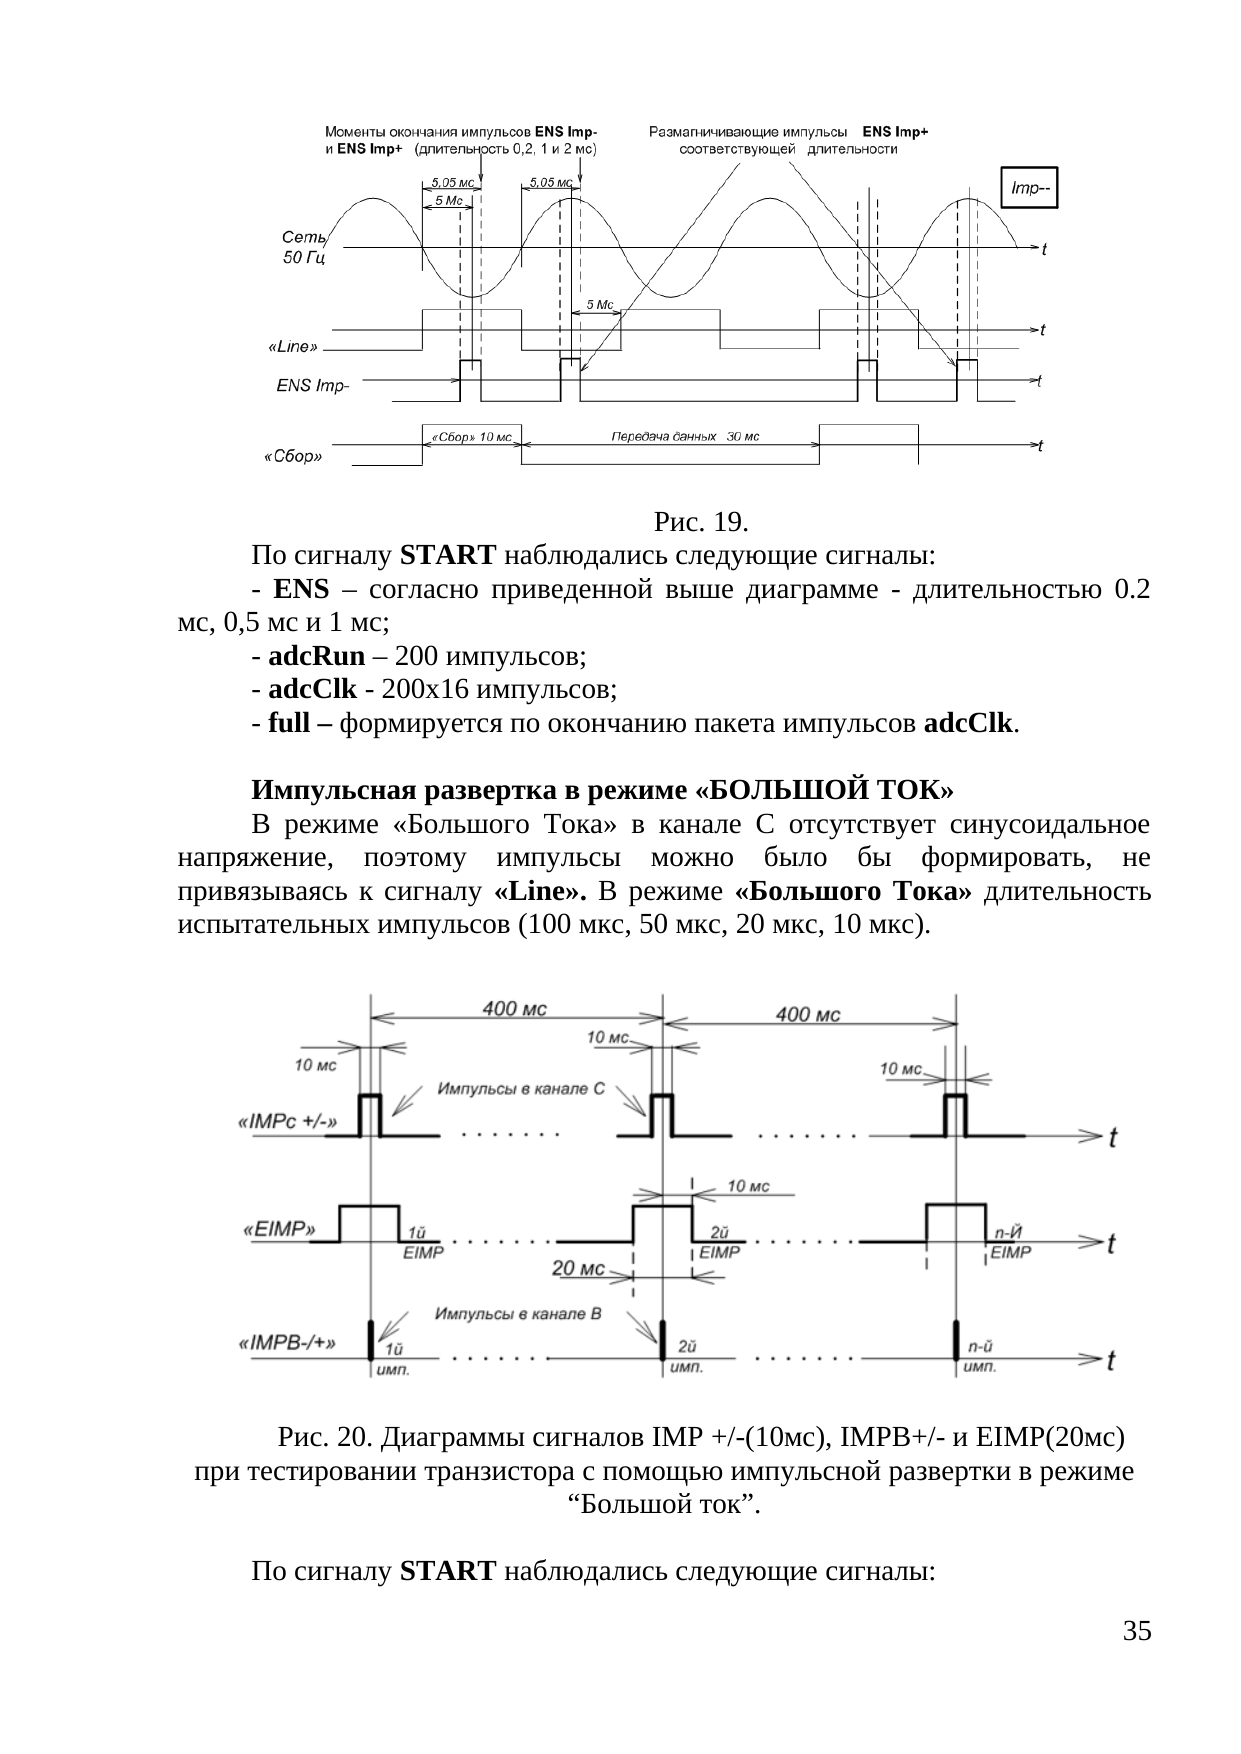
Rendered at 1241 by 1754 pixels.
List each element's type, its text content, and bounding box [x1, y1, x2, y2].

text По сигналу START наблюдались следующие сигналы: [177, 1553, 1152, 1587]
text Рис. 19. [177, 504, 1152, 537]
text - adcClk - 200х16 импульсов; [177, 672, 1152, 705]
text - full – формируется по окончанию пакета импульсов adcClk. [177, 705, 1152, 739]
picture [260, 118, 1069, 471]
text В режиме «Большого Тока» в канале С отсутствует синусоидальное напряжение, поэтому импульсы можно было бы формировать, не привязываясь к сигналу «Line». В режиме «Большого Тока» длительность испытательных импульсов (100 мкс, 50 мкс, 20 мкс, 10 мкс). [177, 806, 1152, 940]
text - ENS – согласно приведенной выше диаграмме - длительностью 0.2 мс, 0,5 мс и 1 мс; [177, 571, 1152, 638]
text Импульсная развертка в режиме «БОЛЬШОЙ ТОК» [177, 772, 1152, 806]
text Рис. 20. Диаграммы сигналов IMP +/-(10мс), IMPB+/- и EIMP(20мс) при тестировании транзистора с помощью импульсной развертки в режиме “Большой ток”. [177, 1419, 1152, 1520]
picture [177, 973, 1152, 1386]
text - adcRun – 200 импульсов; [177, 638, 1152, 672]
text По сигналу START наблюдались следующие сигналы: [177, 537, 1152, 571]
